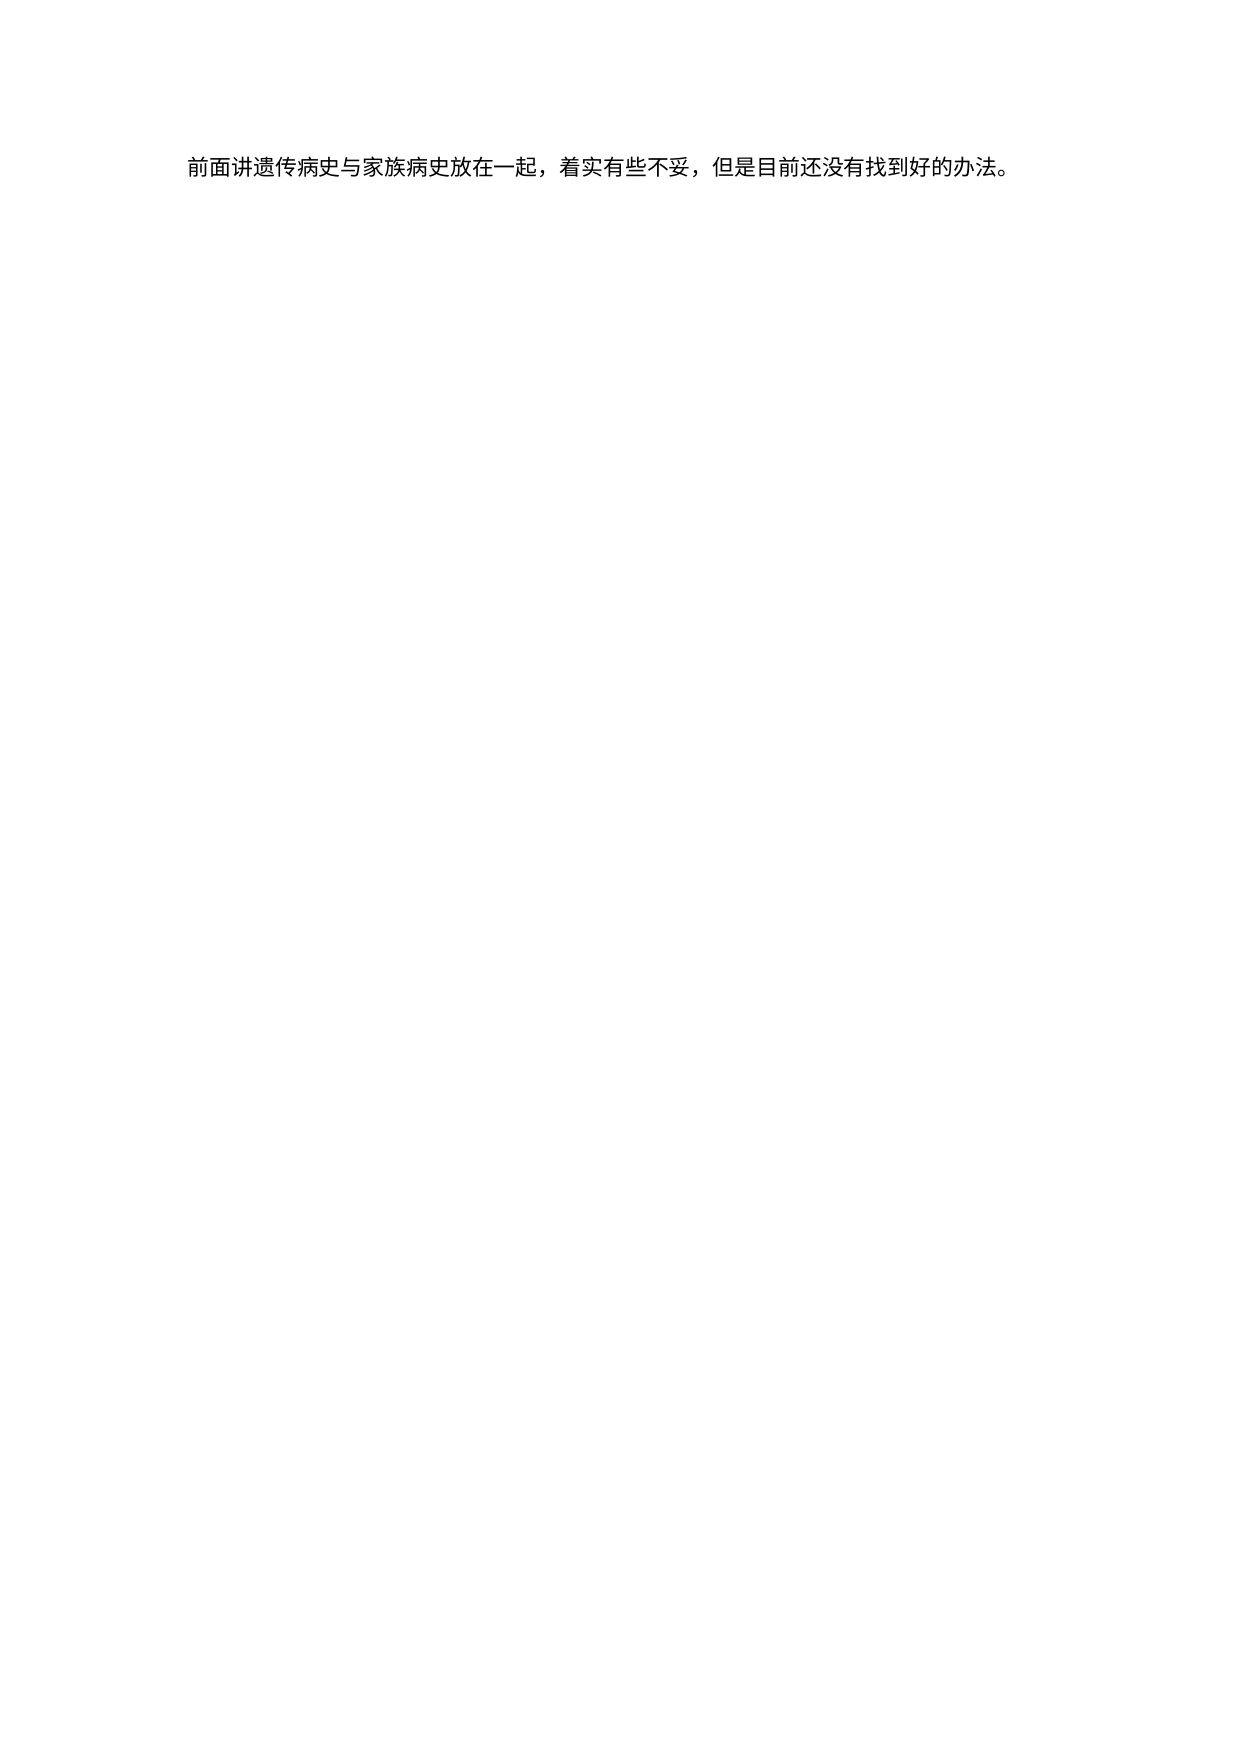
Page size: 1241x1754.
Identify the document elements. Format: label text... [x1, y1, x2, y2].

text 前面讲遗传病史与家族病史放在一起，着实有些不妥，但是目前还没有找到好的办法。 [187, 150, 1053, 182]
